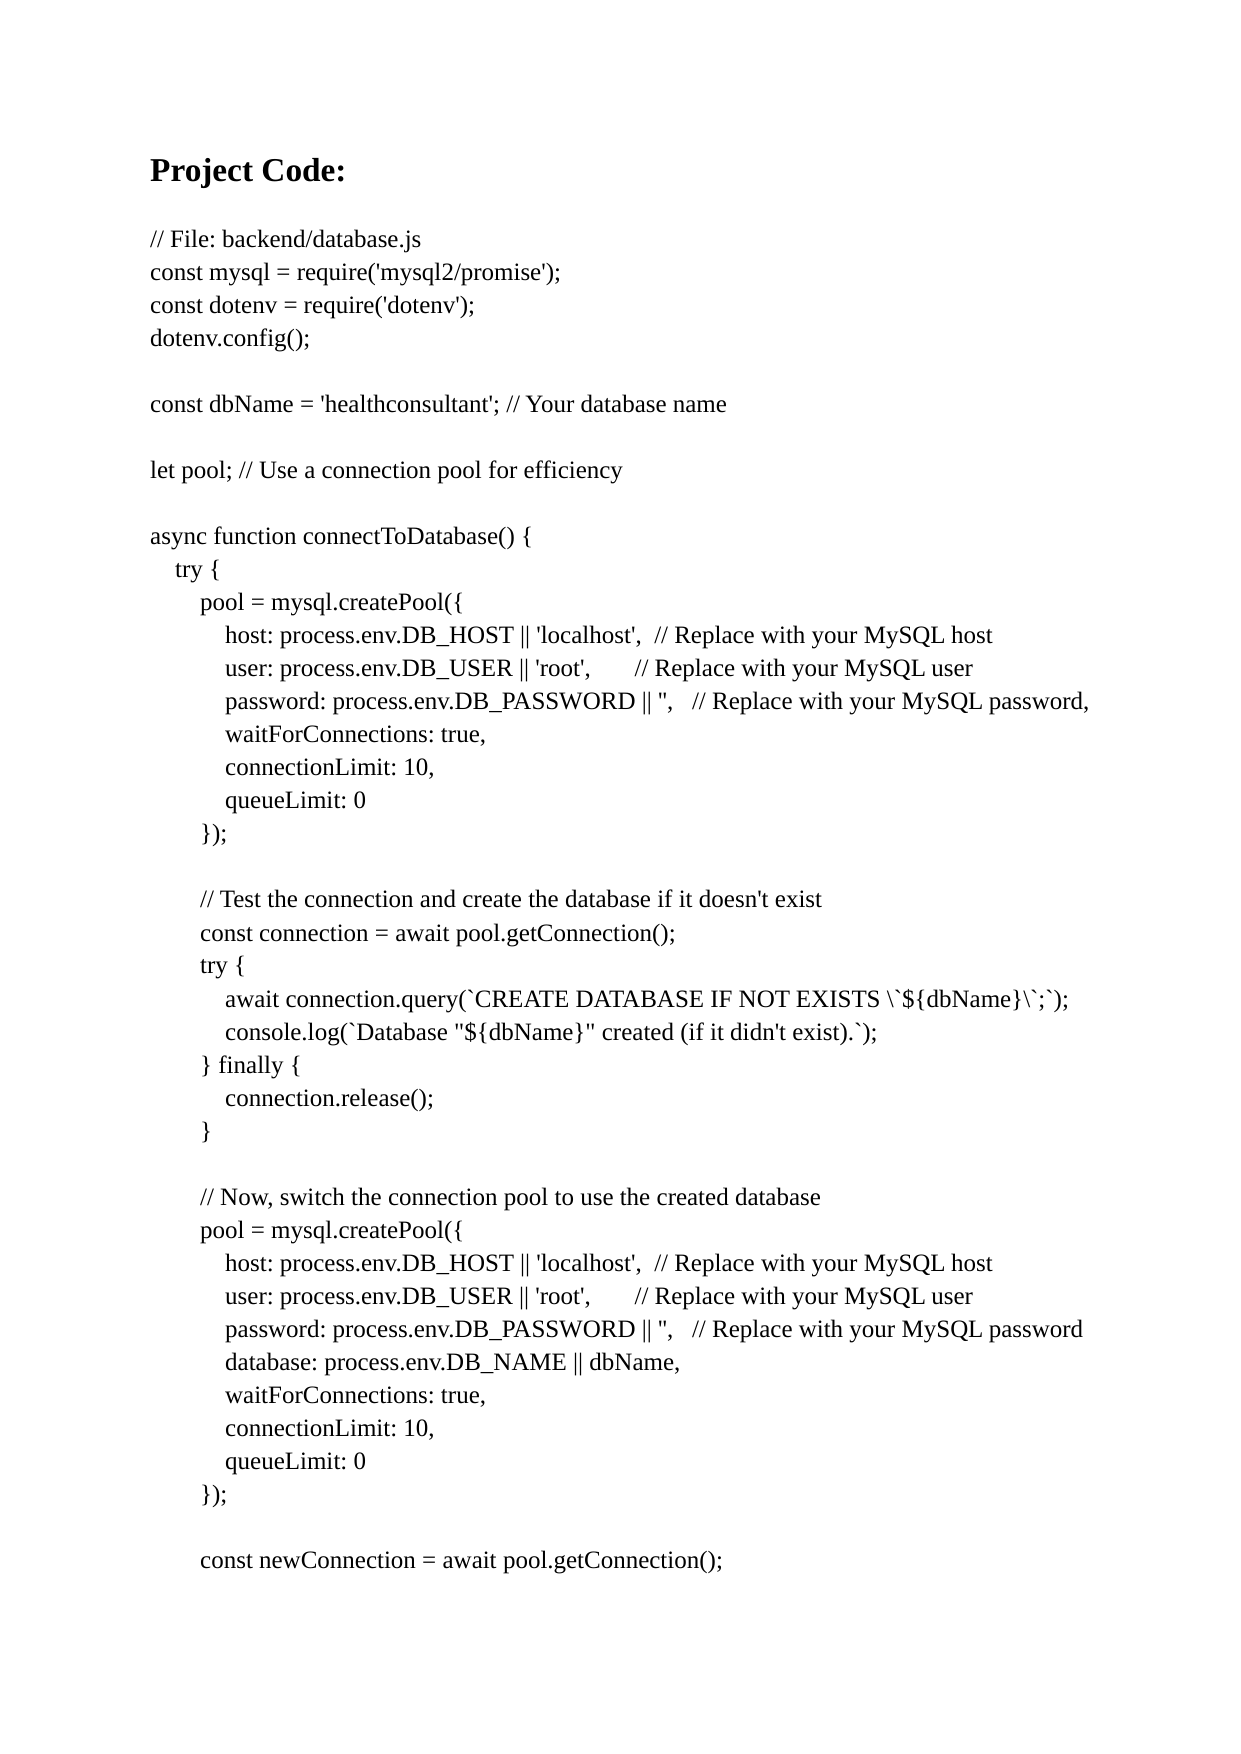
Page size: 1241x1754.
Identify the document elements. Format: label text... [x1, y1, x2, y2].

text } [150, 1116, 1090, 1144]
text let pool; // Use a connection pool for efficiency [150, 455, 1090, 484]
text user: process.env.DB_USER || 'root', // Replace with your MySQL user [150, 1281, 1090, 1309]
text host: process.env.DB_HOST || 'localhost', // Replace with your MySQL host [150, 1248, 1090, 1277]
text }); [150, 1479, 1090, 1508]
text const mysql = require('mysql2/promise'); [150, 257, 1090, 286]
text // Test the connection and create the database if it doesn't exist [150, 884, 1090, 913]
text queueLimit: 0 [150, 1446, 1090, 1475]
text connectionLimit: 10, [150, 1413, 1090, 1442]
text pool = mysql.createPool({ [150, 587, 1090, 616]
text const dbName = 'healthconsultant'; // Your database name [150, 389, 1090, 418]
text dotenv.config(); [150, 323, 1090, 352]
text connectionLimit: 10, [150, 752, 1090, 781]
text waitForConnections: true, [150, 1380, 1090, 1409]
text const connection = await pool.getConnection(); [150, 918, 1090, 946]
text console.log(`Database "${dbName}" created (if it didn't exist).`); [150, 1017, 1090, 1045]
text waitForConnections: true, [150, 719, 1090, 748]
text } finally { [150, 1050, 1090, 1078]
text Project Code: [150, 150, 1090, 188]
text // File: backend/database.js [150, 224, 1090, 253]
text connection.release(); [150, 1083, 1090, 1111]
text const dotenv = require('dotenv'); [150, 290, 1090, 319]
text user: process.env.DB_USER || 'root', // Replace with your MySQL user [150, 653, 1090, 682]
text await connection.query(`CREATE DATABASE IF NOT EXISTS \`${dbName}\`;`); [150, 984, 1090, 1012]
text try { [150, 554, 1090, 583]
text queueLimit: 0 [150, 786, 1090, 814]
text const newConnection = await pool.getConnection(); [150, 1545, 1090, 1574]
text pool = mysql.createPool({ [150, 1215, 1090, 1243]
text async function connectToDatabase() { [150, 521, 1090, 550]
text password: process.env.DB_PASSWORD || '', // Replace with your MySQL password, [150, 686, 1090, 715]
text }); [150, 818, 1090, 847]
text host: process.env.DB_HOST || 'localhost', // Replace with your MySQL host [150, 620, 1090, 649]
text try { [150, 951, 1090, 979]
text database: process.env.DB_NAME || dbName, [150, 1347, 1090, 1376]
text // Now, switch the connection pool to use the created database [150, 1182, 1090, 1211]
text password: process.env.DB_PASSWORD || '', // Replace with your MySQL password [150, 1314, 1090, 1343]
